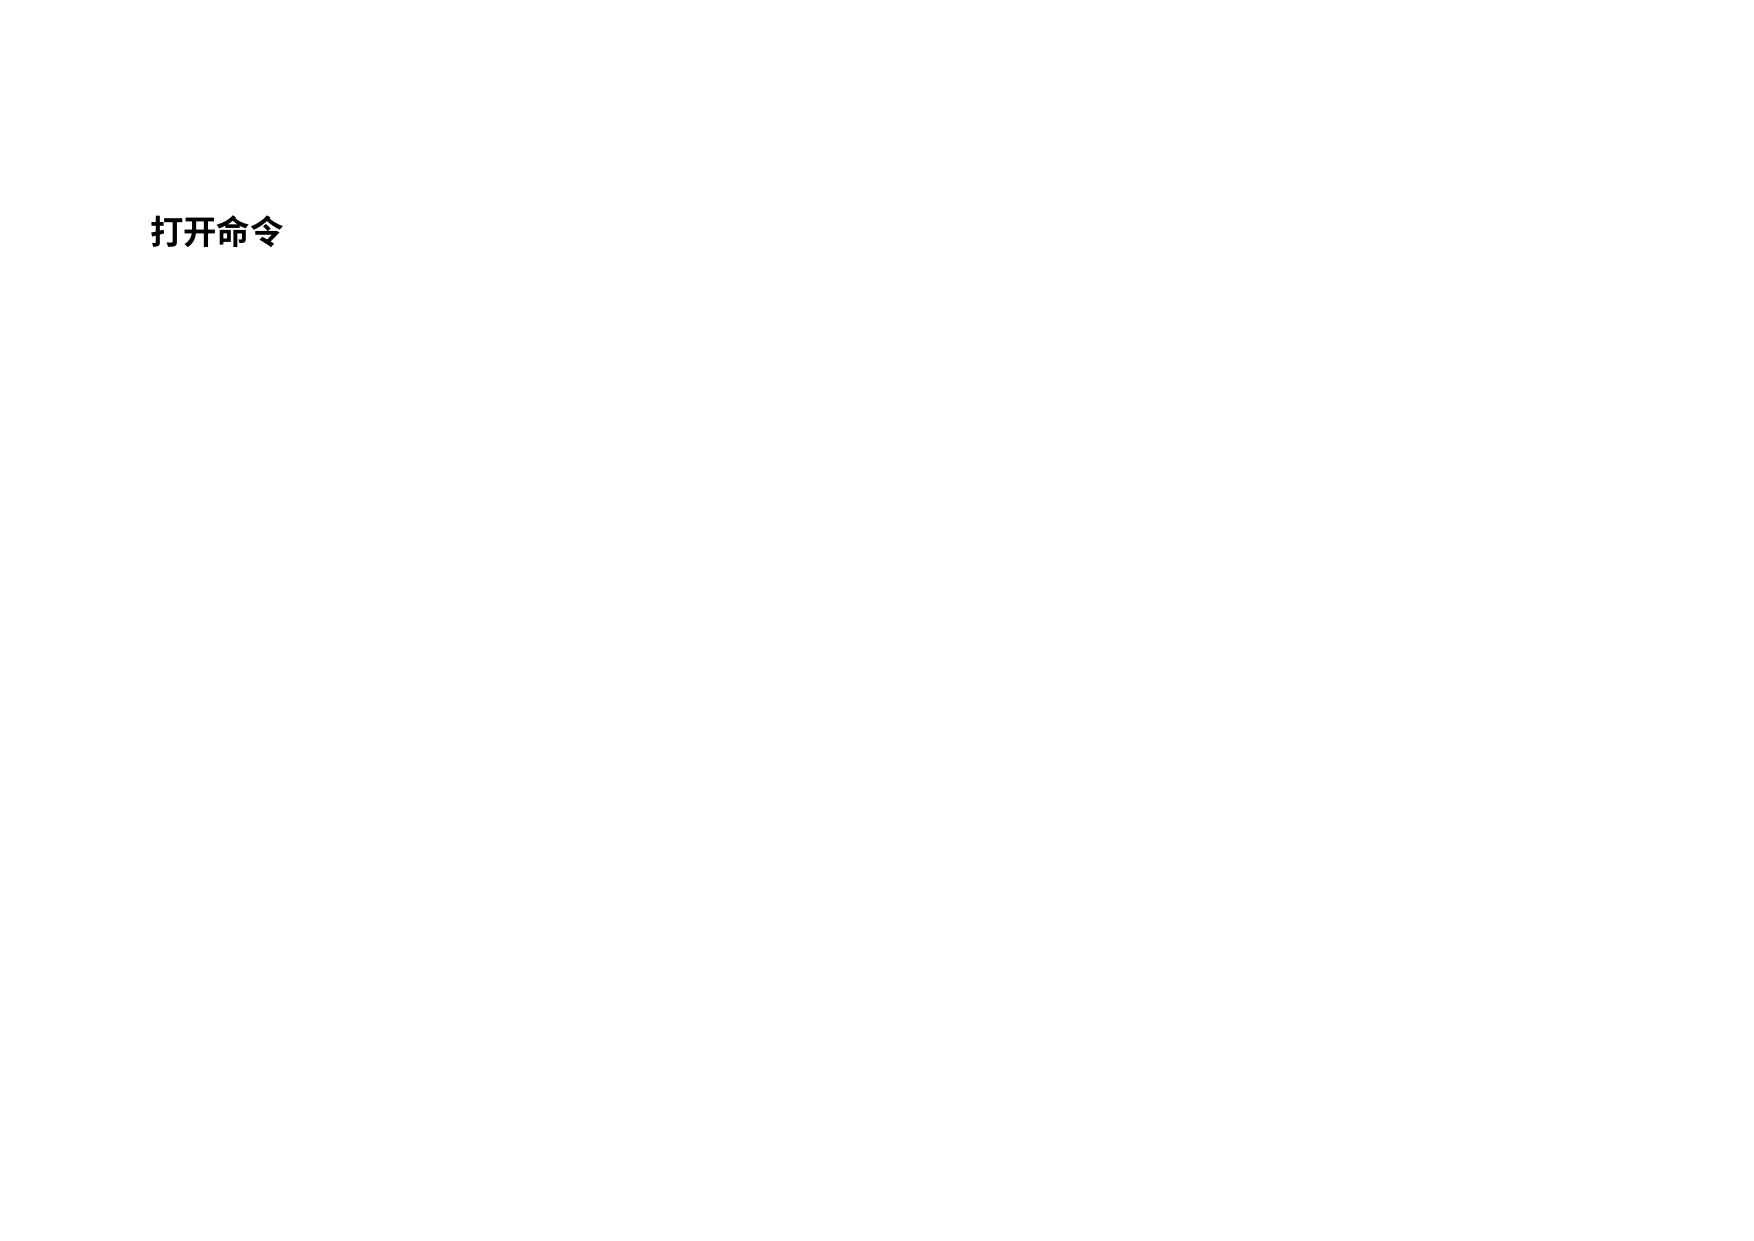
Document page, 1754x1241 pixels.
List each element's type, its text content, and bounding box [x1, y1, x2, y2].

subtitle 打开命令 [150, 198, 1604, 263]
